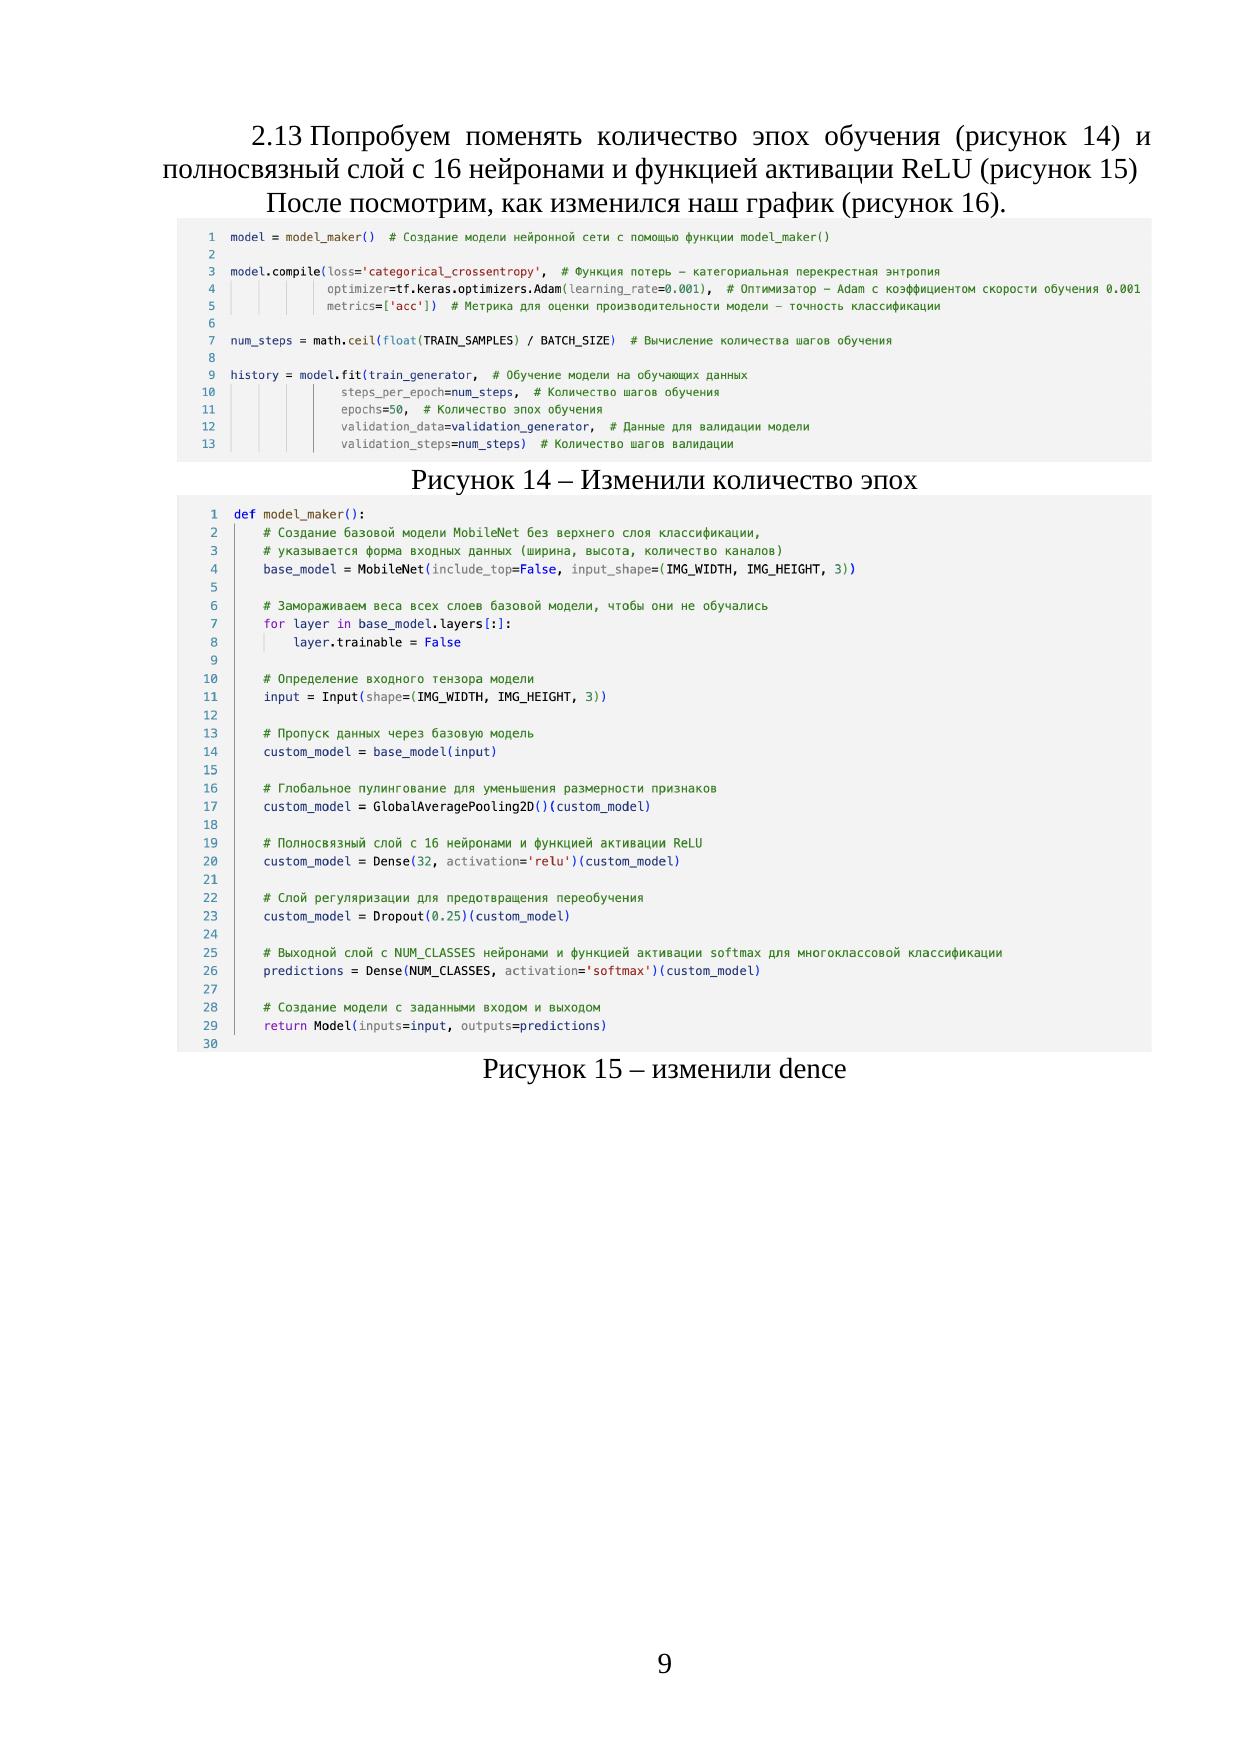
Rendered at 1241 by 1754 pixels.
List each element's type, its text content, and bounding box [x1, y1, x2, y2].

picture [177, 495, 1152, 1052]
text Рисунок 14 – Изменили количество эпох [177, 462, 1152, 495]
text Рисунок 15 – изменили dence [177, 1052, 1152, 1085]
text После посмотрим, как изменился наш график (рисунок 16). [177, 185, 1152, 218]
subtitle Попробуем поменять количество эпох обучения (рисунок 14) и полносвязный слой с 16 нейронами и функцией активации ReLU (рисунок 15) [162, 118, 1152, 185]
picture [177, 218, 1152, 462]
